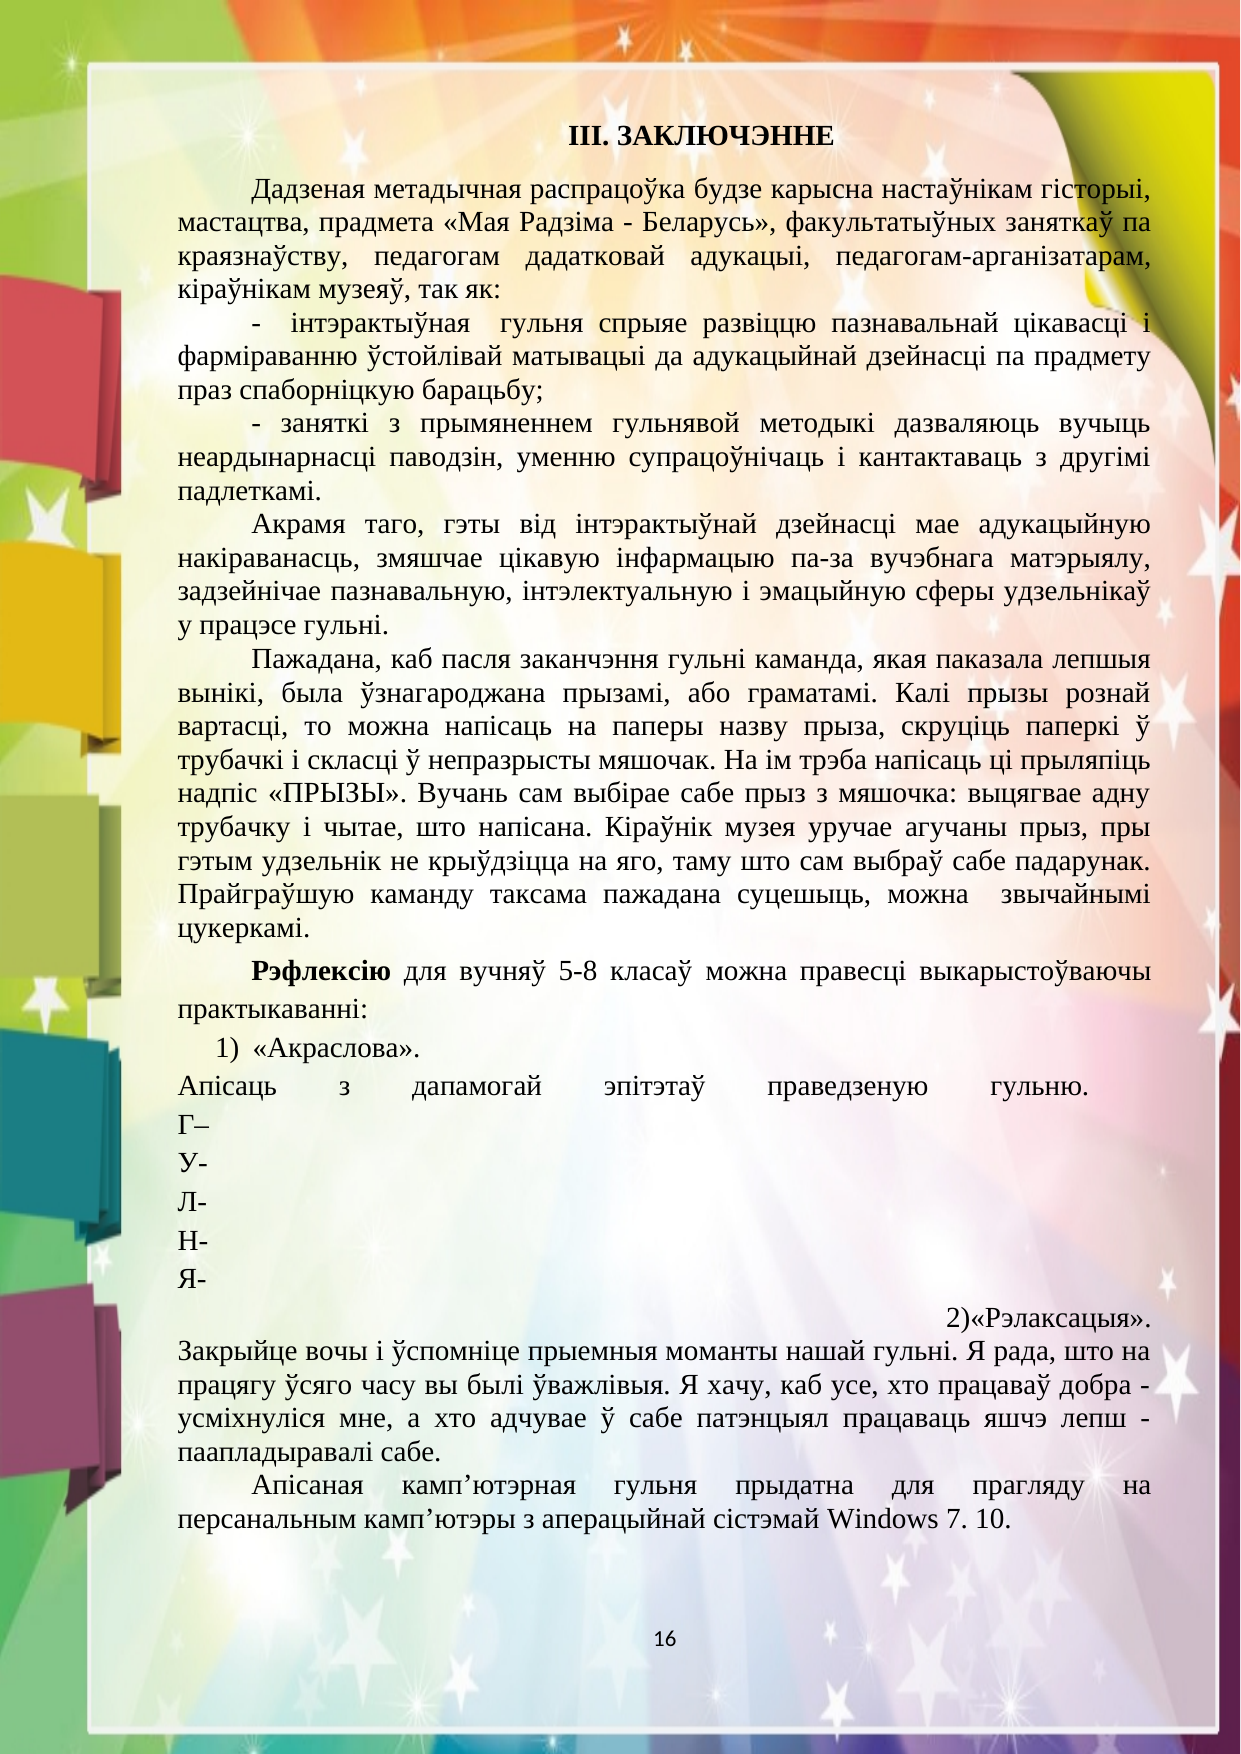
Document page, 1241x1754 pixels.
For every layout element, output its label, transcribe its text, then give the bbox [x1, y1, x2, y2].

text Акрамя таго, гэты від інтэрактыўнай дзейнасці мае адукацыйную накіраванасць, змяшчае цікавую інфармацыю па-за вучэбнага матэрыялу, задзейнічае пазнавальную, інтэлектуальную і эмацыйную сферы удзельнікаў у працэсе гульні. [177, 506, 1152, 641]
text Дадзеная метадычная распрацоўка будзе карысна настаўнікам гісторыі, мастацтва, прадмета «Мая Радзіма - Беларусь», факультатыўных заняткаў па краязнаўству, педагогам дадатковай адукацыі, педагогам-арганізатарам, кіраўнікам музеяў, так як: [177, 171, 1152, 305]
text Апісаная камп’ютэрная гульня прыдатна для прагляду на персанальным камп’ютэры з аперацыйнай сістэмай Windows 7. 10. [177, 1467, 1152, 1534]
text - заняткі з прымяненнем гульнявой методыкі дазваляюць вучыць неардынарнасці паводзін, уменню супрацоўнічаць і кантактаваць з другімі падлеткамі. [177, 406, 1152, 506]
text 2)«Рэлаксацыя». Закрыйце вочы і ўспомніце прыемныя моманты нашай гульні. Я рада, што на працягу ўсяго часу вы былі ўважлівыя. Я хачу, каб усе, хто працаваў добра - усміхнуліся мне, а хто адчувае ў сабе патэнцыял працаваць яшчэ лепш - паапладыравалі сабе. [177, 1300, 1152, 1467]
text - інтэрактыўная гульня спрыяе развіццю пазнавальнай цікавасці і фарміраванню ўстойлівай матывацыі да адукацыйнай дзейнасці па прадмету праз спаборніцкую барацьбу; [177, 305, 1152, 406]
text Л- [177, 1184, 1152, 1218]
list «Акраслова». [215, 1030, 1152, 1063]
text ІІІ. ЗАКЛЮЧЭННЕ [177, 118, 1152, 152]
text Я- [177, 1261, 1152, 1295]
text Рэфлексію для вучняў 5-8 класаў можна правесці выкарыстоўваючы практыкаванні: [177, 953, 1152, 1025]
text У- [177, 1146, 1152, 1179]
picture [0, 0, 1241, 1754]
text Н- [177, 1223, 1152, 1256]
text Пажадана, каб пасля заканчэння гульні каманда, якая паказала лепшыя вынікі, была ўзнагароджана прызамі, або граматамі. Калі прызы рознай вартасці, то можна напісаць на паперы назву прыза, скруціць паперкі ў трубачкі і скласці ў непразрысты мяшочак. На ім трэба напісаць ці прыляпіць надпіс «ПРЫЗЫ». Вучань сам выбірае сабе прыз з мяшочка: выцягвае адну трубачку і чытае, што напісана. Кіраўнік музея уручае агучаны прыз, пры гэтым удзельнік не крыўдзіцца на яго, таму што сам выбраў сабе падарунак. Прайграўшую каманду таксама пажадана суцешыць, можна звычайнымі цукеркамі. [177, 641, 1152, 943]
text Апісаць з дапамогай эпітэтаў праведзеную гульню. Г– [177, 1068, 1152, 1141]
